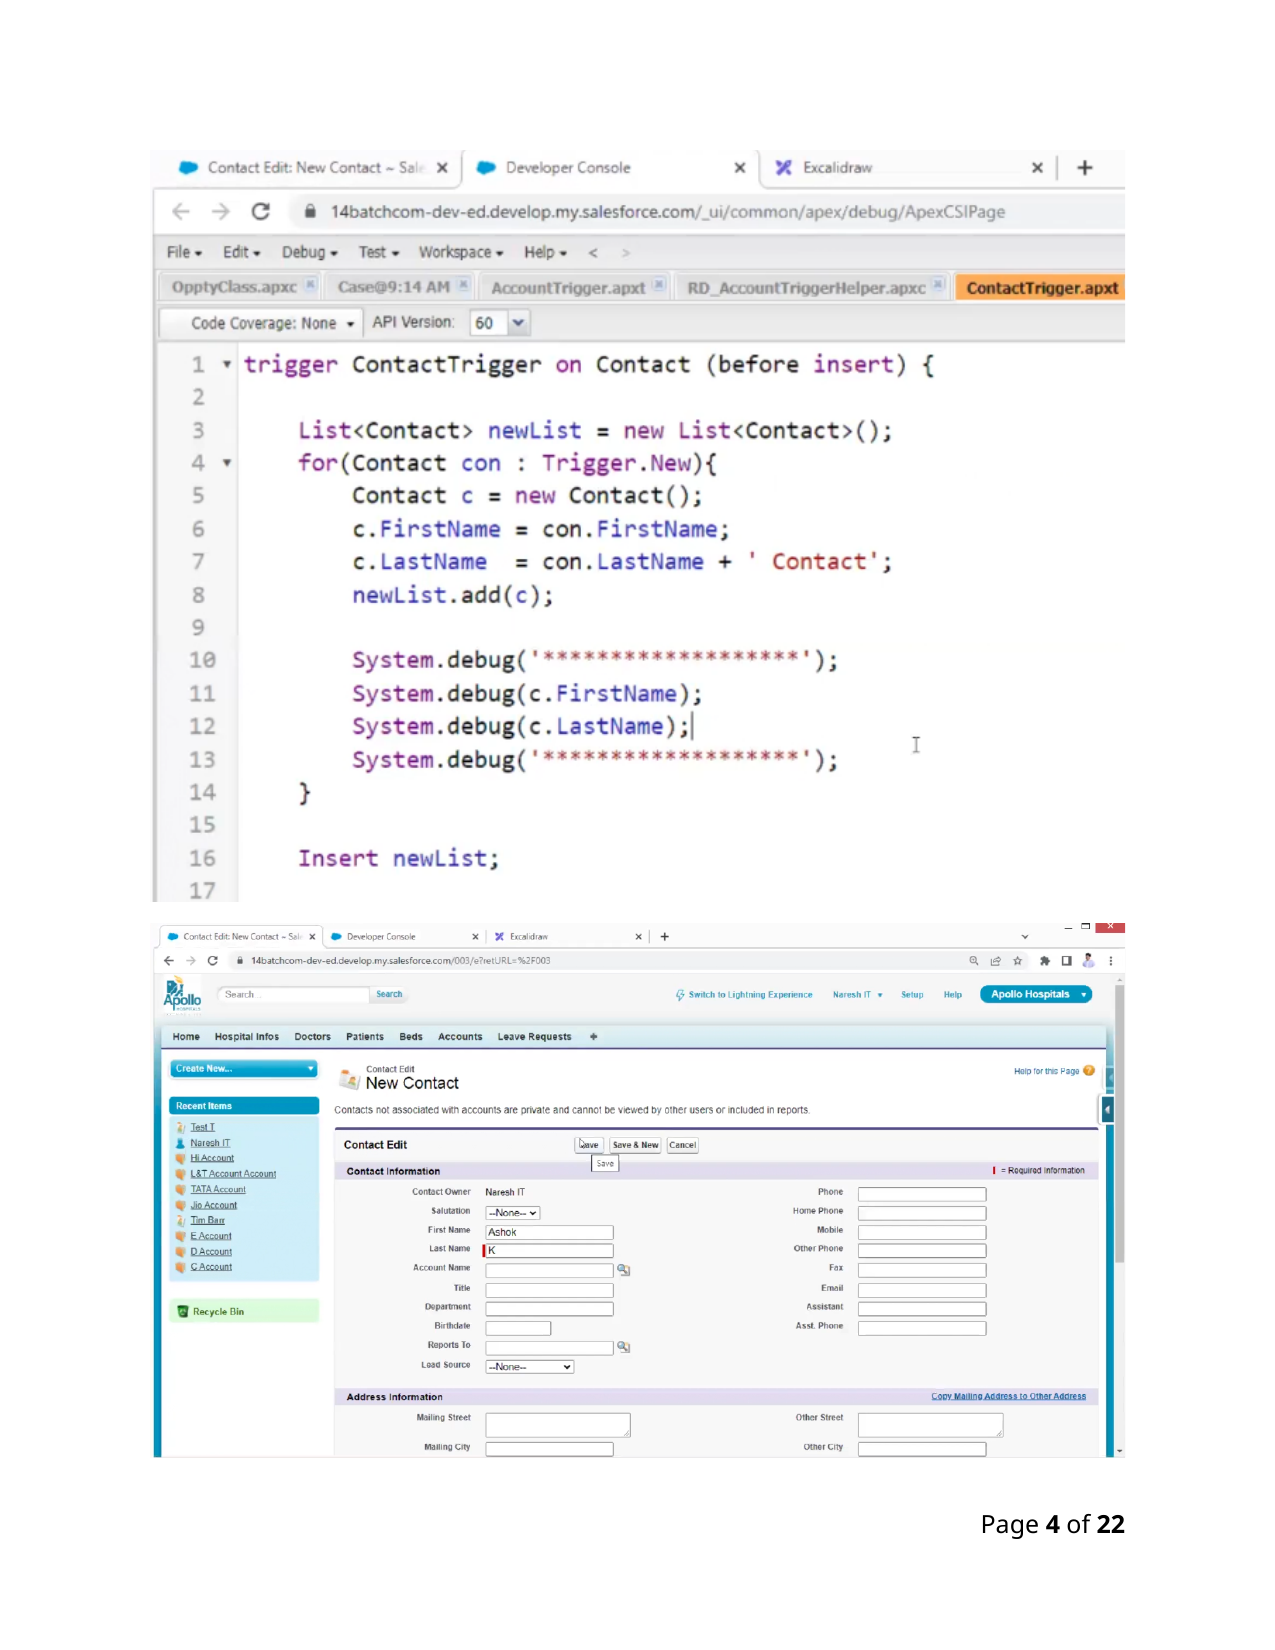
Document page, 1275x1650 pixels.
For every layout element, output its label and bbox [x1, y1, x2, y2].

picture [150, 923, 1125, 1458]
picture [150, 150, 1125, 902]
